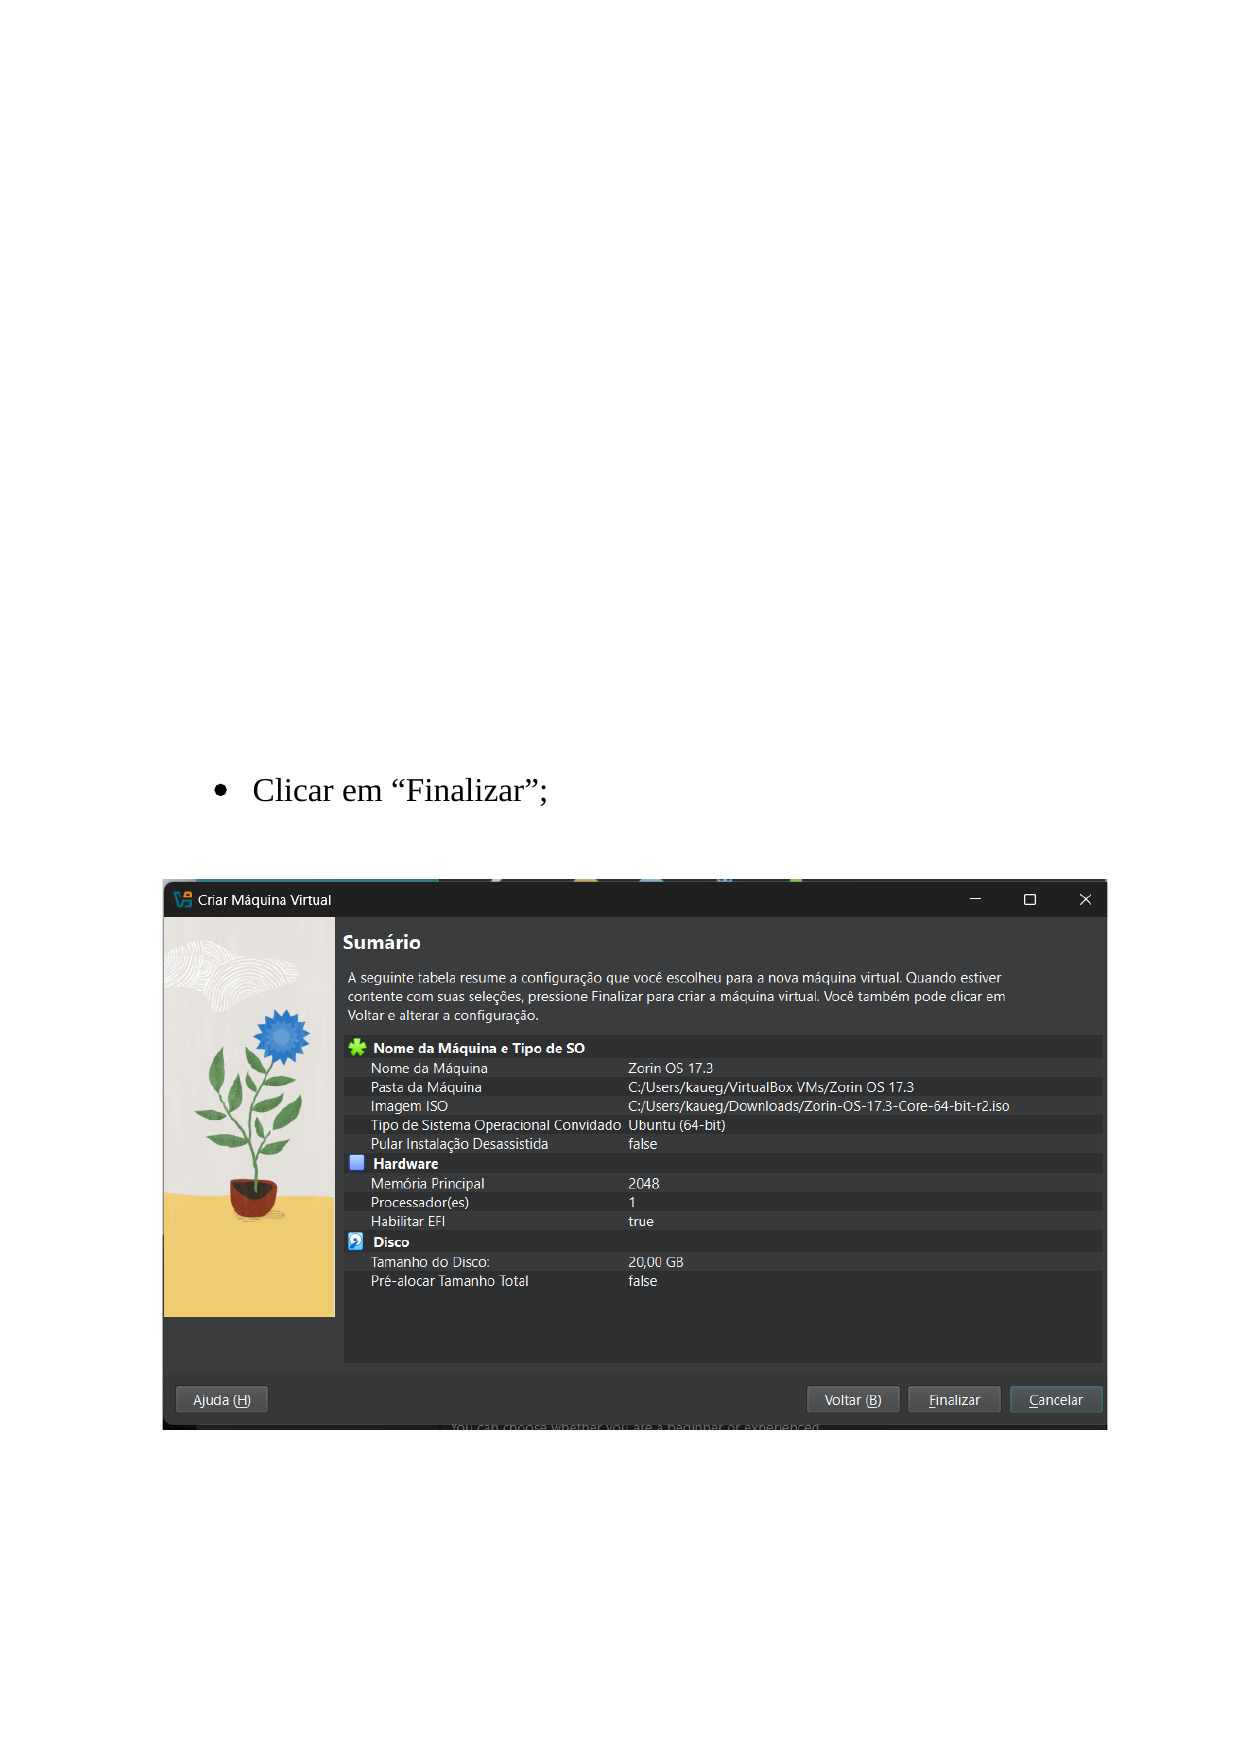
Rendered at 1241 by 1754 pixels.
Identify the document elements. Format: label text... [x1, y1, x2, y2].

picture [162, 879, 1108, 1430]
list Clicar em “Finalizar”; [215, 771, 1122, 809]
